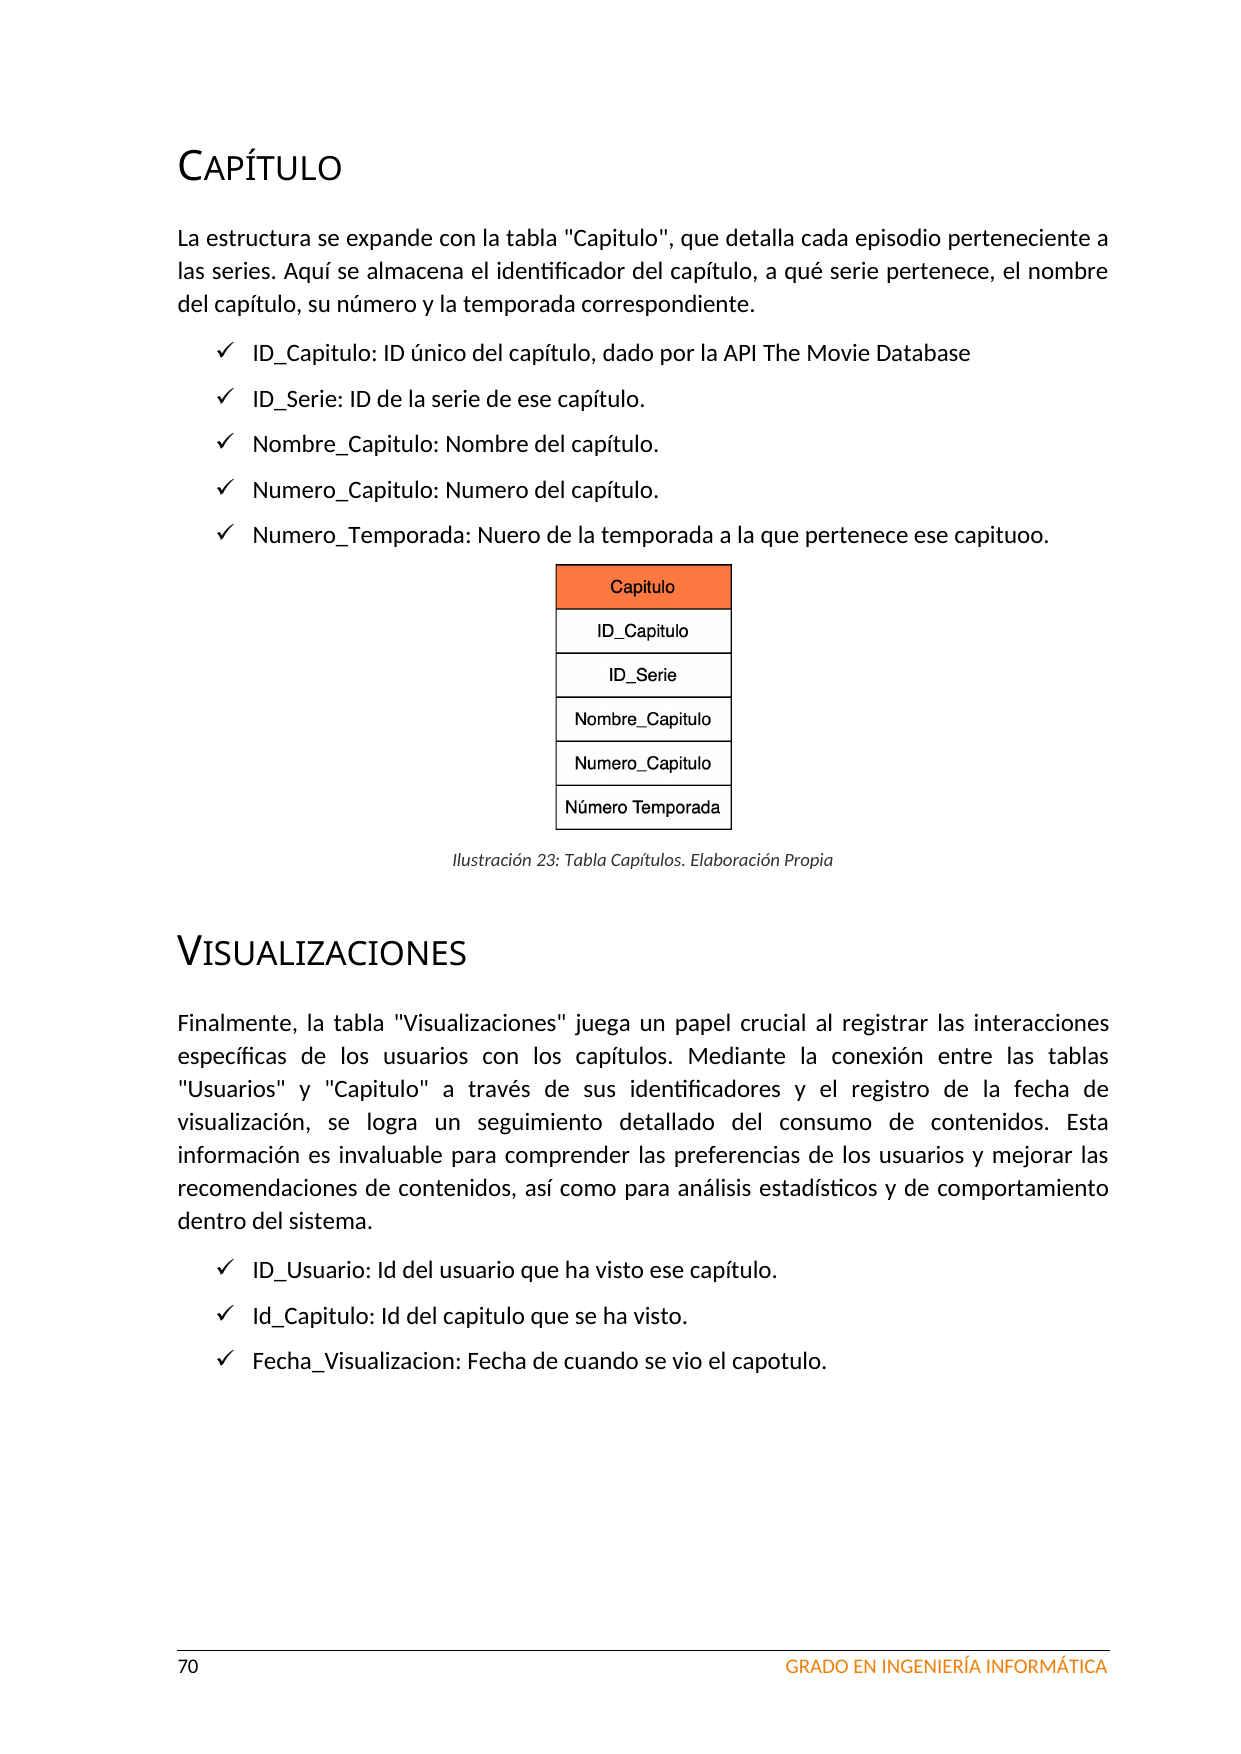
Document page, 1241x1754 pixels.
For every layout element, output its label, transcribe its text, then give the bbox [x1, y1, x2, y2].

list Nombre_Capitulo: Nombre del capítulo. [215, 428, 1110, 459]
subtitle Capítulo [177, 136, 1110, 193]
list Fecha_Visualizacion: Fecha de cuando se vio el capotulo. [215, 1345, 1110, 1376]
text Finalmente, la tabla "Visualizaciones" juega un papel crucial al registrar las interacciones específicas de los usuarios con los capítulos. Mediante la conexión entre las tablas "Usuarios" y "Capitulo" a través de sus identificadores y el registro de la fecha de visualización, se logra un seguimiento detallado del consumo de contenidos. Esta información es invaluable para comprender las preferencias de los usuarios y mejorar las recomendaciones de contenidos, así como para análisis estadísticos y de comportamiento dentro del sistema. [177, 1007, 1110, 1235]
text La estructura se expande con la tabla "Capitulo", que detalla cada episodio perteneciente a las series. Aquí se almacena el identificador del capítulo, a qué serie pertenece, el nombre del capítulo, su número y la temporada correspondiente. [177, 222, 1110, 318]
list Id_Capitulo: Id del capitulo que se ha visto. [215, 1300, 1110, 1330]
list ID_Serie: ID de la serie de ese capítulo. [215, 383, 1110, 413]
subtitle Visualizaciones [177, 921, 1110, 978]
list Numero_Capitulo: Numero del capítulo. [215, 474, 1110, 504]
picture [555, 564, 732, 830]
list ID_Usuario: Id del usuario que ha visto ese capítulo. [215, 1254, 1110, 1285]
list Numero_Temporada: Nuero de la temporada a la que pertenece ese capituoo. [215, 519, 1110, 550]
text Ilustración 23: Tabla Capítulos. Elaboración Propia [177, 848, 1110, 871]
list ID_Capitulo: ID único del capítulo, dado por la API The Movie Database [215, 337, 1110, 368]
